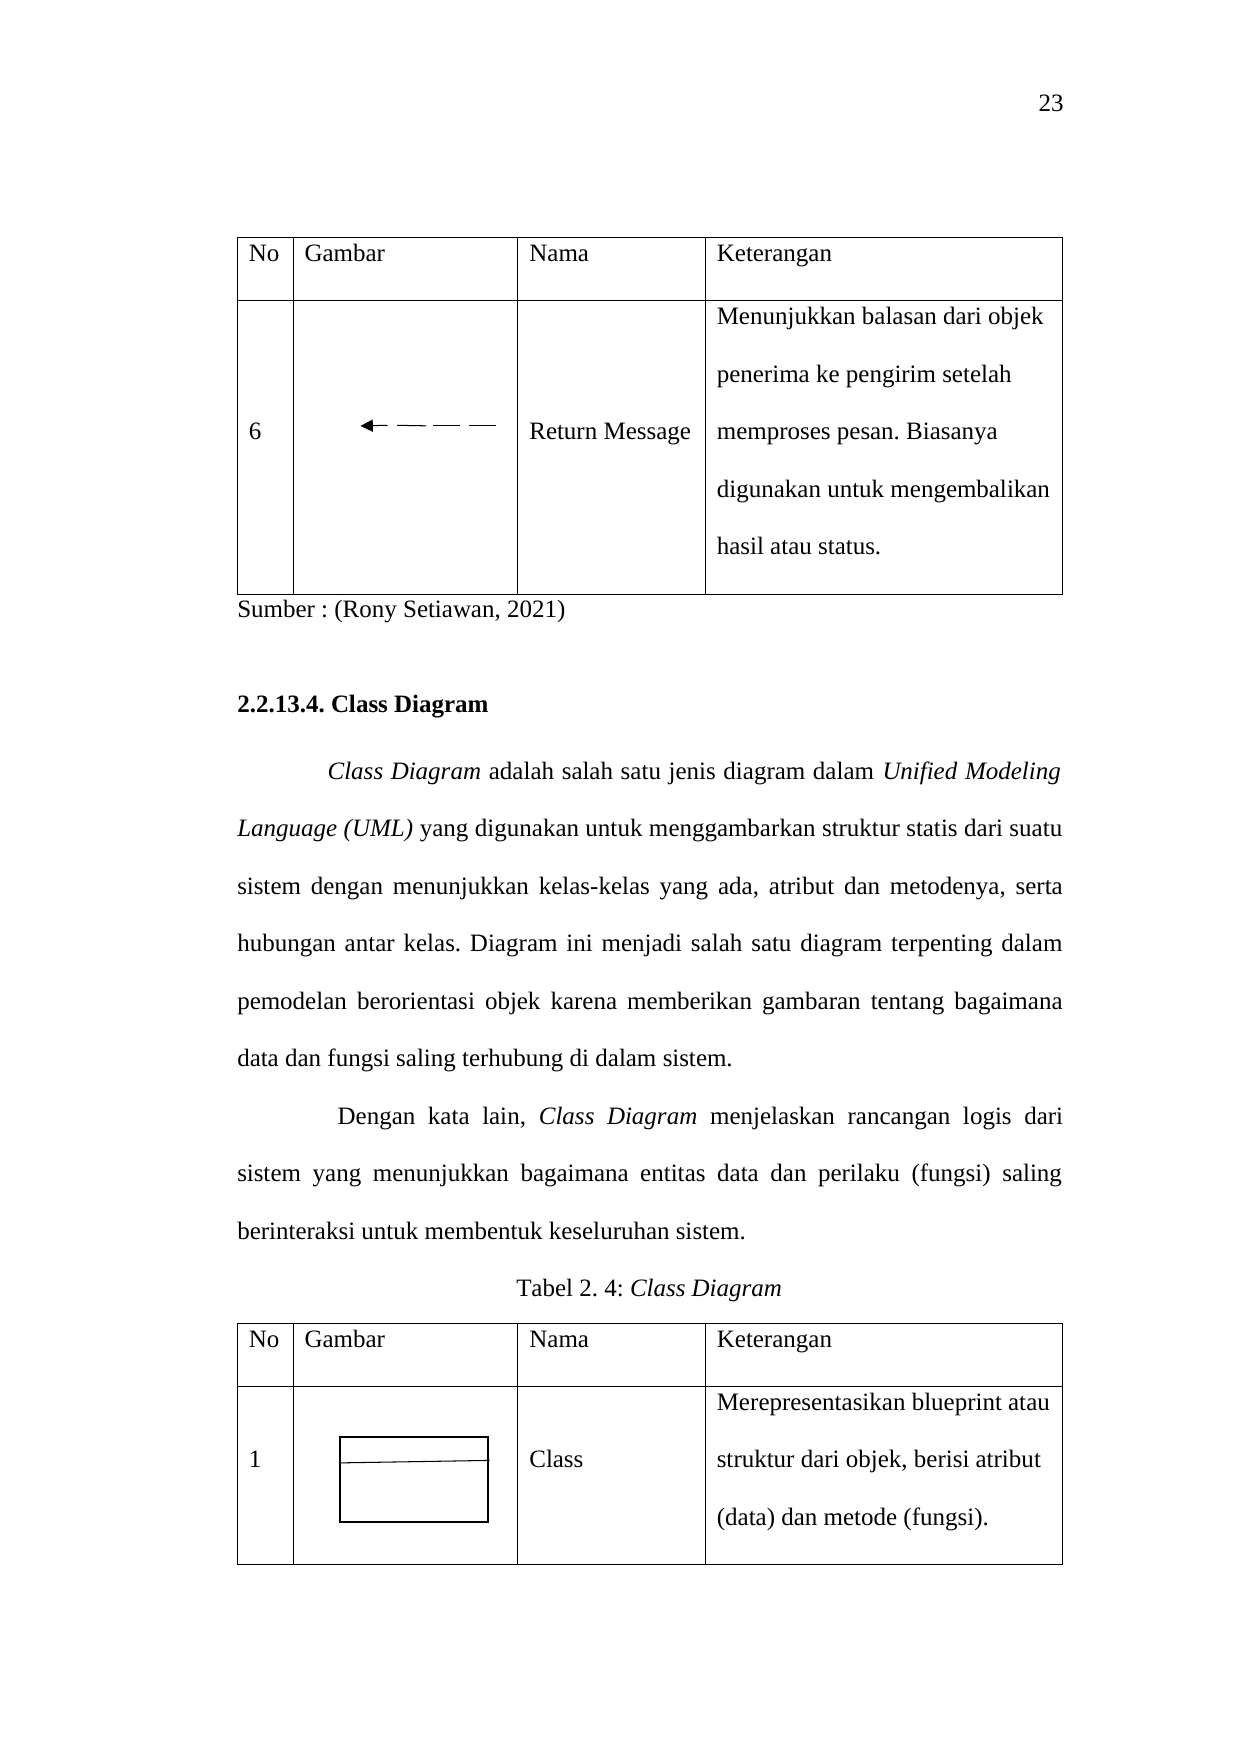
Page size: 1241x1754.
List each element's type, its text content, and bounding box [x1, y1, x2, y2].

table_cell [294, 301, 517, 593]
table_cell Merepresentasikan blueprint atau struktur dari objek, berisi atribut (data) dan metode (fungsi). [706, 1387, 1062, 1564]
table_cell Menunjukkan balasan dari objek penerima ke pengirim setelah memproses pesan. Biasanya digunakan untuk mengembalikan hasil atau status. [706, 301, 1062, 593]
subtitle 2.2.13.4. Class Diagram [237, 689, 1063, 718]
text Sumber : [237, 595, 1063, 623]
table_header No [238, 238, 293, 300]
table_header Gambar [294, 238, 517, 300]
text Dengan kata lain, Class Diagram menjelaskan rancangan logis dari sistem yang menunjukkan bagaimana entitas data dan perilaku (fungsi) saling berinteraksi untuk membentuk keseluruhan sistem. [237, 1101, 1063, 1244]
table_header Keterangan [706, 1324, 1062, 1386]
table_header Nama [518, 238, 705, 300]
table_header Nama [518, 1324, 705, 1386]
table_cell Return Message [518, 301, 705, 593]
table_header Keterangan [706, 238, 1062, 300]
table_cell [294, 1387, 517, 1564]
table_header No [238, 1324, 293, 1386]
table_cell 1 [238, 1387, 293, 1564]
table_cell Class [518, 1387, 705, 1564]
table_header Gambar [294, 1324, 517, 1386]
text Class Diagram adalah salah satu jenis diagram dalam Unified Modeling Language (UML) yang digunakan untuk menggambarkan struktur statis dari suatu sistem dengan menunjukkan kelas-kelas yang ada, atribut dan metodenya, serta hubungan antar kelas. Diagram ini menjadi salah satu diagram terpenting dalam pemodelan berorientasi objek karena memberikan gambaran tentang bagaimana data dan fungsi saling terhubung di dalam sistem. [237, 756, 1063, 1072]
table_cell 6 [238, 301, 293, 593]
